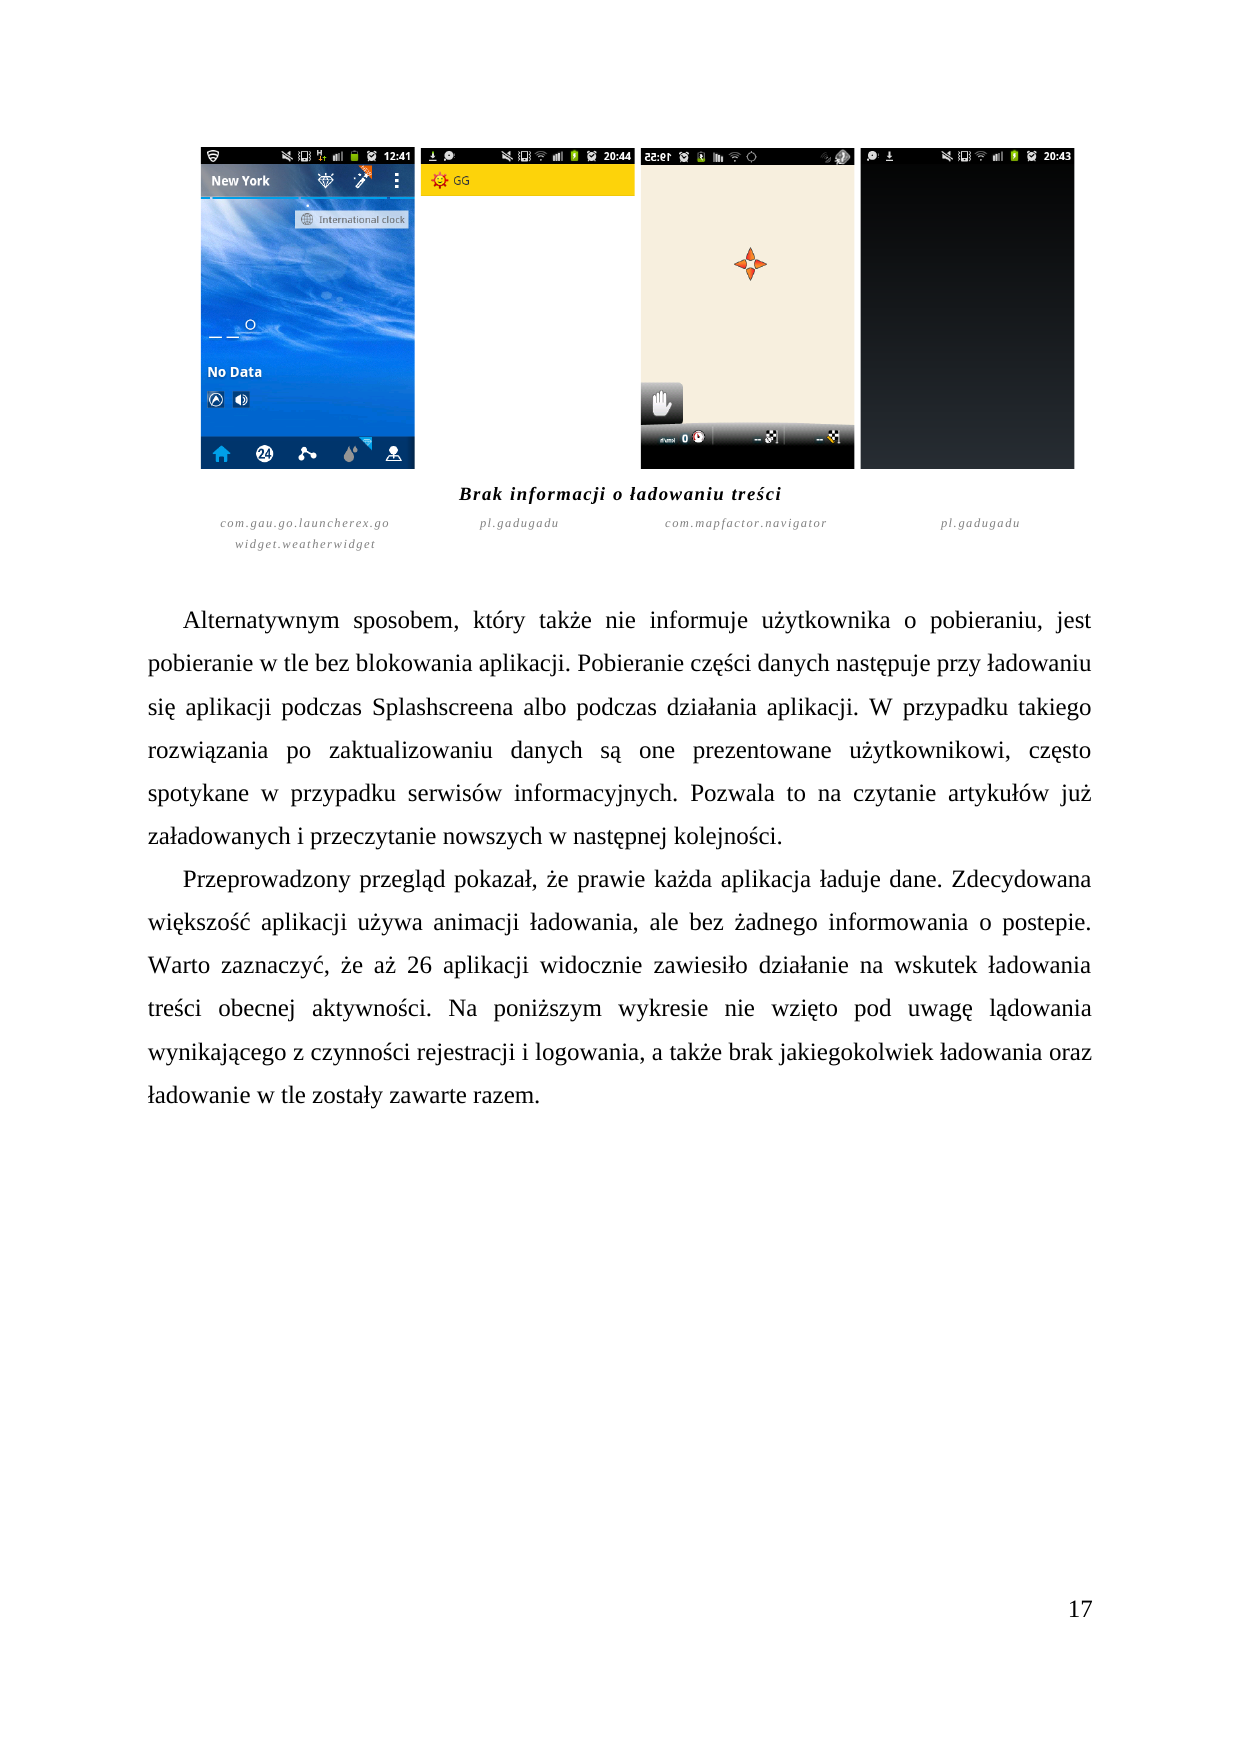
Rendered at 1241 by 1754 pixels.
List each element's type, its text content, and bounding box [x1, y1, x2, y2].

picture [860, 148, 1075, 469]
picture [640, 148, 855, 469]
text Przeprowadzony przegląd pokazał, że prawie każda aplikacja ładuje dane. Zdecydowana większość aplikacji używa animacji ładowania, ale bez żadnego informowania o postepie. Warto zaznaczyć, że aż 26 aplikacji widocznie zawiesiło działanie na wskutek ładowania treści obecnej aktywności. Na poniższym wykresie nie wzięto pod uwagę lądowania wynikającego z czynności rejestracji i logowania, a także brak jakiegokolwiek ładowania oraz ładowanie w tle zostały zawarte razem. [148, 864, 1092, 1108]
table_header pl.gadugadu [856, 516, 1104, 562]
subtitle Brak informacji o ładowaniu treści [148, 483, 1092, 505]
text Alternatywnym sposobem, który także nie informuje użytkownika o pobieraniu, jest pobieranie w tle bez blokowania aplikacji. Pobieranie części danych następuje przy ładowaniu się aplikacji podczas Splashscreena albo podczas działania aplikacji. W przypadku takiego rozwiązania po zaktualizowaniu danych są one prezentowane użytkownikowi, często spotykane w przypadku serwisów informacyjnych. Pozwala to na czytanie artykułów już załadowanych i przeczytanie nowszych w następnej kolejności. [148, 605, 1092, 850]
table_header com.mapfactor.navigator [635, 516, 856, 562]
table_header pl.gadugadu [403, 516, 635, 562]
table_header com.gau.go.launcherex.gowidget.weatherwidget [207, 516, 403, 562]
picture [420, 148, 635, 469]
picture [200, 147, 415, 469]
